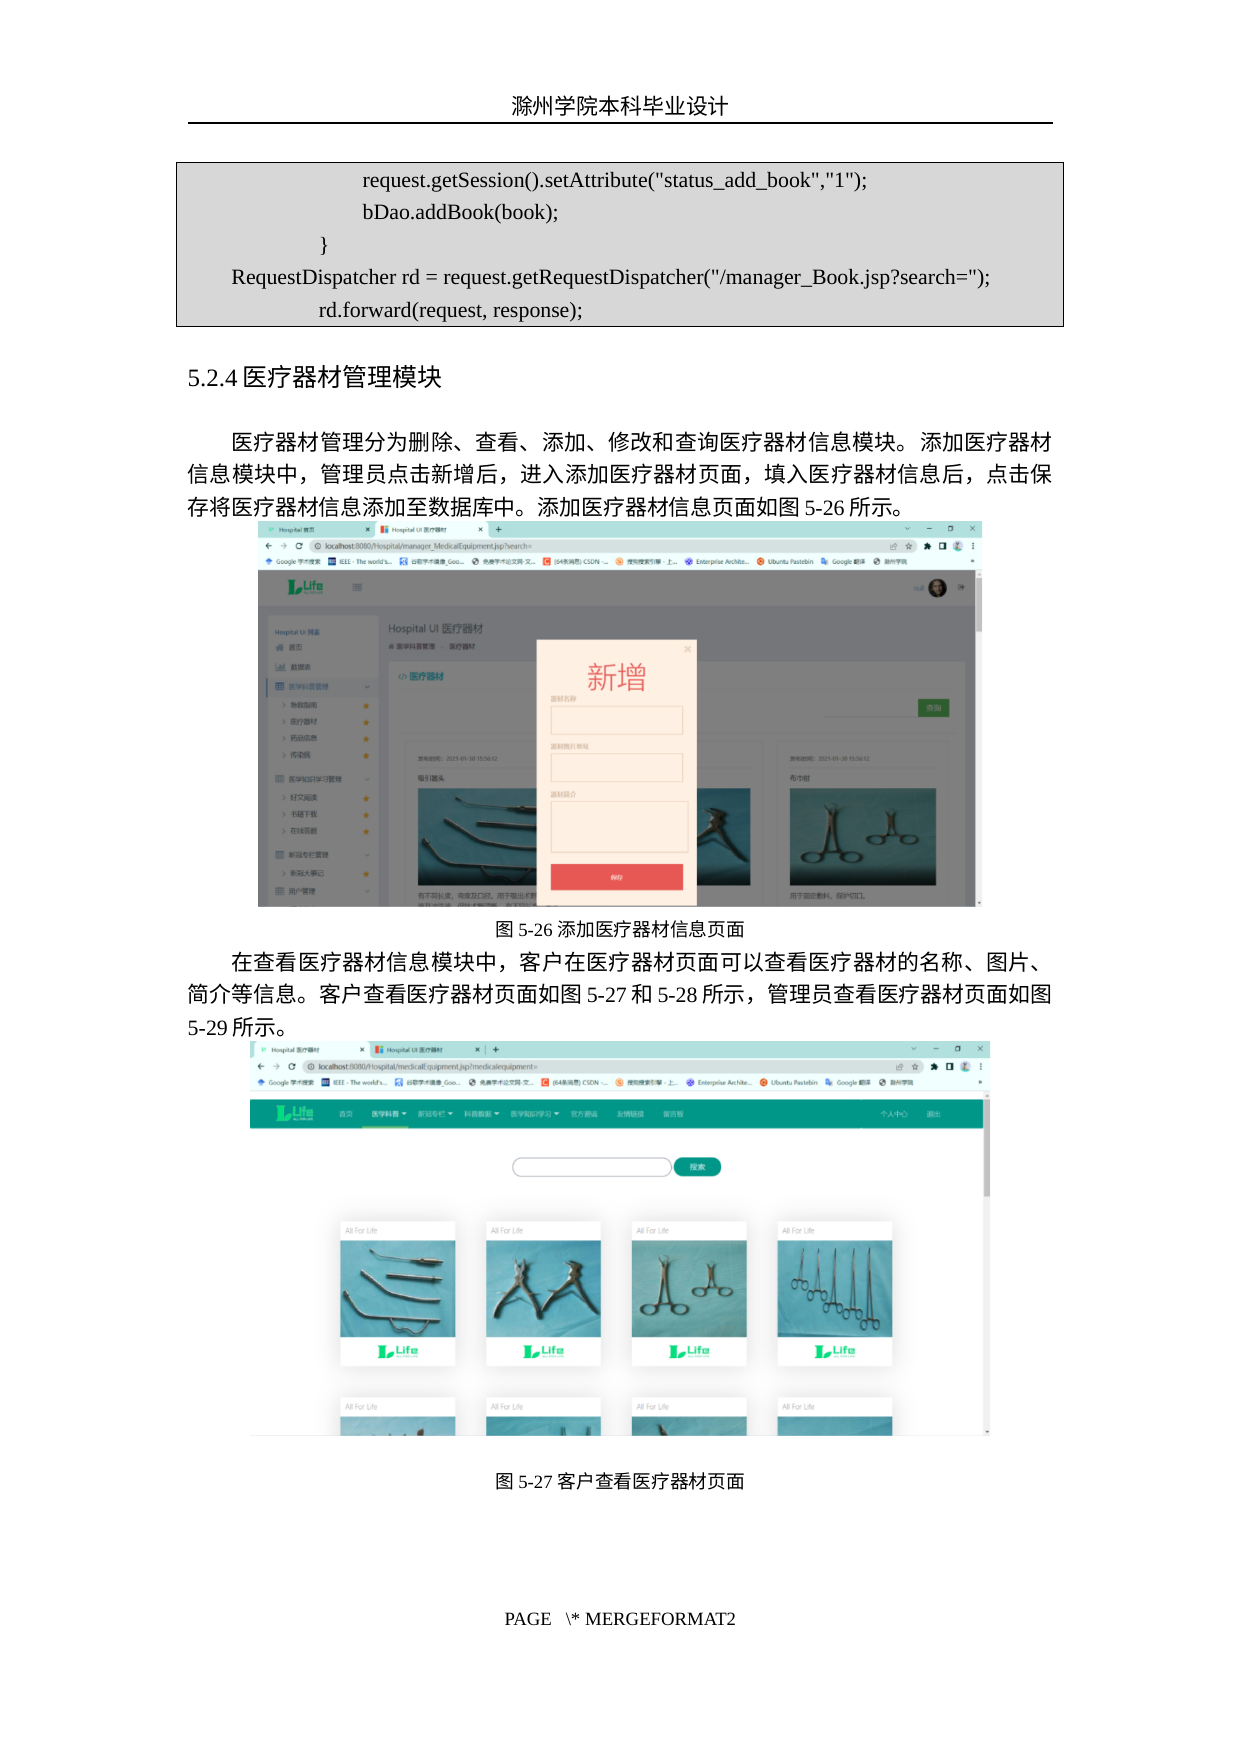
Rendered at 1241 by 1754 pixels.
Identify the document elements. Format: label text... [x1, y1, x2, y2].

text 图5-26 添加医疗器材信息页面 [187, 912, 1053, 944]
text 在查看医疗器材信息模块中，客户在医疗器材页面可以查看医疗器材的名称、图片、简介等信息。客户查看医疗器材页面如图5-27和5-28所示，管理员查看医疗器材页面如图5-29所示。 [187, 944, 1053, 1042]
picture [250, 1041, 991, 1436]
text 图5-27 客户查看医疗器材页面 [187, 1464, 1053, 1497]
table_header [177, 163, 1063, 326]
picture [258, 521, 983, 907]
subtitle 5.2.4医疗器材管理模块 [187, 343, 1053, 408]
text 医疗器材管理分为删除、查看、添加、修改和查询医疗器材信息模块。添加医疗器材信息模块中，管理员点击新增后，进入添加医疗器材页面，填入医疗器材信息后，点击保存将医疗器材信息添加至数据库中。添加医疗器材信息页面如图5-26所示。 [187, 424, 1053, 522]
